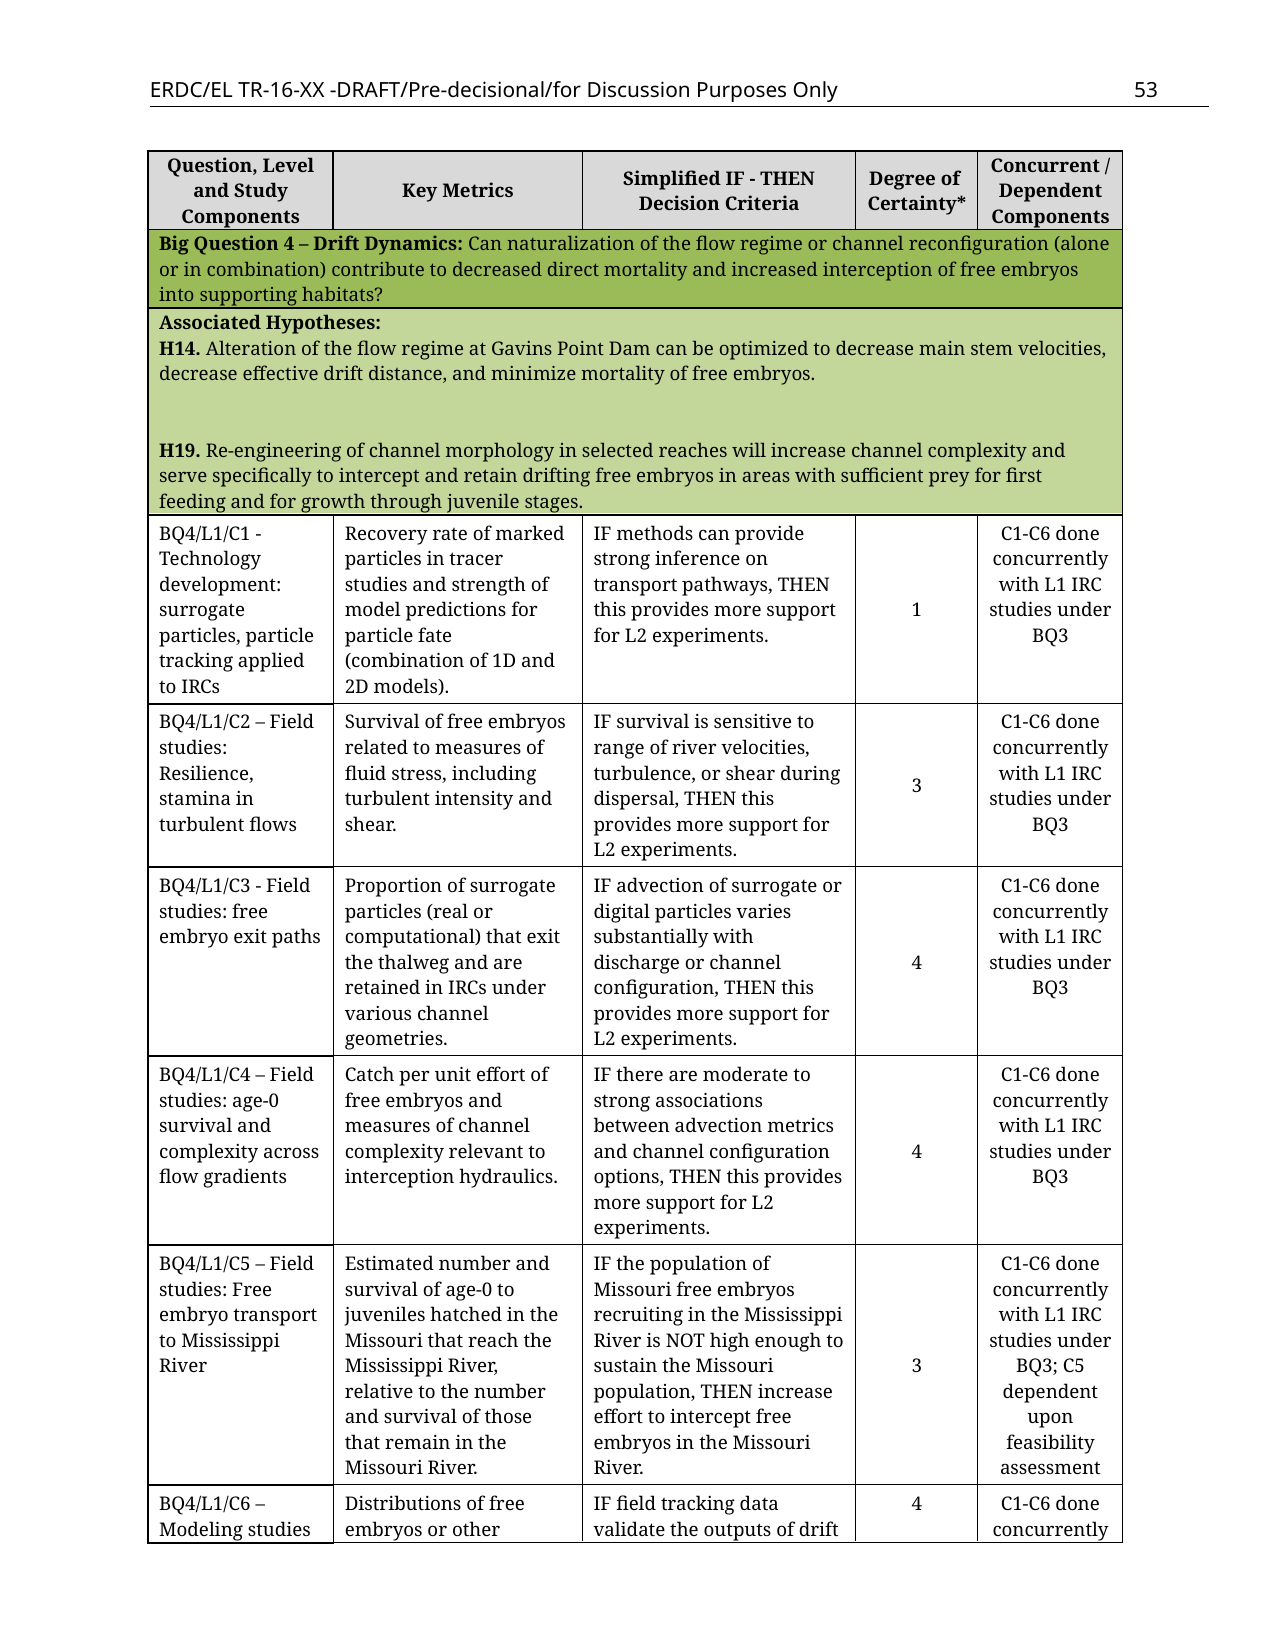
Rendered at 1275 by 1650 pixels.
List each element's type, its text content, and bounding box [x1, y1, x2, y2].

table_header Simplified IF - THEN Decision Criteria [583, 152, 855, 229]
table_cell C1-C6 done concurrently with L1 IRC studies under BQ3 [978, 704, 1122, 866]
table_cell 3 [856, 1245, 977, 1484]
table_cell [978, 1485, 1122, 1542]
table_cell IF methods can provide strong inference on transport pathways, THEN this provides more support for L2 experiments. [583, 516, 855, 703]
table_cell C1-C6 done concurrently with L1 IRC studies under BQ3 [978, 1056, 1122, 1244]
table_header Key Metrics [334, 152, 582, 229]
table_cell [582, 1485, 856, 1542]
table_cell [149, 1486, 333, 1542]
table_cell Recovery rate of marked particles in tracer studies and strength of model predictions for particle fate (combination of 1D and 2D models). [334, 516, 582, 703]
table_cell BQ4/L1/C5 – Field studies: Free embryo transport to Mississippi River [149, 1246, 333, 1484]
table_cell 4 [856, 1485, 978, 1542]
table_header Concurrent / Dependent Components [978, 152, 1122, 229]
table_cell Proportion of surrogate particles (real or computational) that exit the thalweg and are retained in IRCs under various channel geometries. [334, 867, 582, 1055]
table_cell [334, 1485, 582, 1542]
table_cell C1-C6 done concurrently with L1 IRC studies under BQ3; C5 dependent upon feasibility assessment [978, 1245, 1122, 1484]
table_cell IF there are moderate to strong associations between advection metrics and channel configuration options, THEN this provides more support for L2 experiments. [583, 1056, 855, 1244]
table_cell IF survival is sensitive to range of river velocities, turbulence, or shear during dispersal, THEN this provides more support for L2 experiments. [583, 704, 855, 866]
table_cell Survival of free embryos related to measures of fluid stress, including turbulent intensity and shear. [334, 704, 582, 866]
table_cell 4 [856, 1056, 977, 1244]
table_cell 3 [856, 704, 977, 866]
table_cell BQ4/L1/C1 - Technology development: surrogate particles, particle tracking applied to IRCs [149, 516, 333, 703]
table_header Question, Level and Study Components [149, 152, 332, 229]
table_cell Big Question 4 – Drift Dynamics: Can naturalization of the flow regime or channel reconfiguration (alone or in combination) contribute to decreased direct mortality and increased interception of free embryos into supporting habitats? [149, 230, 1122, 307]
table_cell C1-C6 done concurrently with L1 IRC studies under BQ3 [978, 867, 1122, 1055]
table_cell Associated Hypotheses: H14. Alteration of the flow regime at Gavins Point Dam can be optimized to decrease main stem velocities, decrease effective drift distance, and minimize mortality of free embryos. H19. Re-engineering of channel morphology in selected reaches will increase channel complexity and serve specifically to intercept and retain drifting free embryos in areas with sufficient prey for first feeding and for growth through juvenile stages. [149, 309, 1122, 513]
table_cell BQ4/L1/C3 - Field studies: free embryo exit paths [149, 868, 333, 1055]
table_cell C1-C6 done concurrently with L1 IRC studies under BQ3 [978, 516, 1122, 703]
table_cell Catch per unit effort of free embryos and measures of channel complexity relevant to interception hydraulics. [334, 1056, 582, 1244]
table_cell 1 [856, 516, 977, 703]
table_cell BQ4/L1/C4 – Field studies: age-0 survival and complexity across flow gradients [149, 1057, 333, 1244]
table_cell IF the population of Missouri free embryos recruiting in the Mississippi River is NOT high enough to sustain the Missouri population, THEN increase effort to intercept free embryos in the Missouri River. [583, 1245, 855, 1484]
table_cell Estimated number and survival of age-0 to juveniles hatched in the Missouri that reach the Mississippi River, relative to the number and survival of those that remain in the Missouri River. [334, 1245, 582, 1484]
table_header Degree of Certainty* [856, 152, 977, 229]
table_cell BQ4/L1/C2 – Field studies: Resilience, stamina in turbulent flows [149, 705, 333, 866]
table_cell IF advection of surrogate or digital particles varies substantially with discharge or channel configuration, THEN this provides more support for L2 experiments. [583, 867, 855, 1055]
table_cell 4 [856, 867, 977, 1055]
